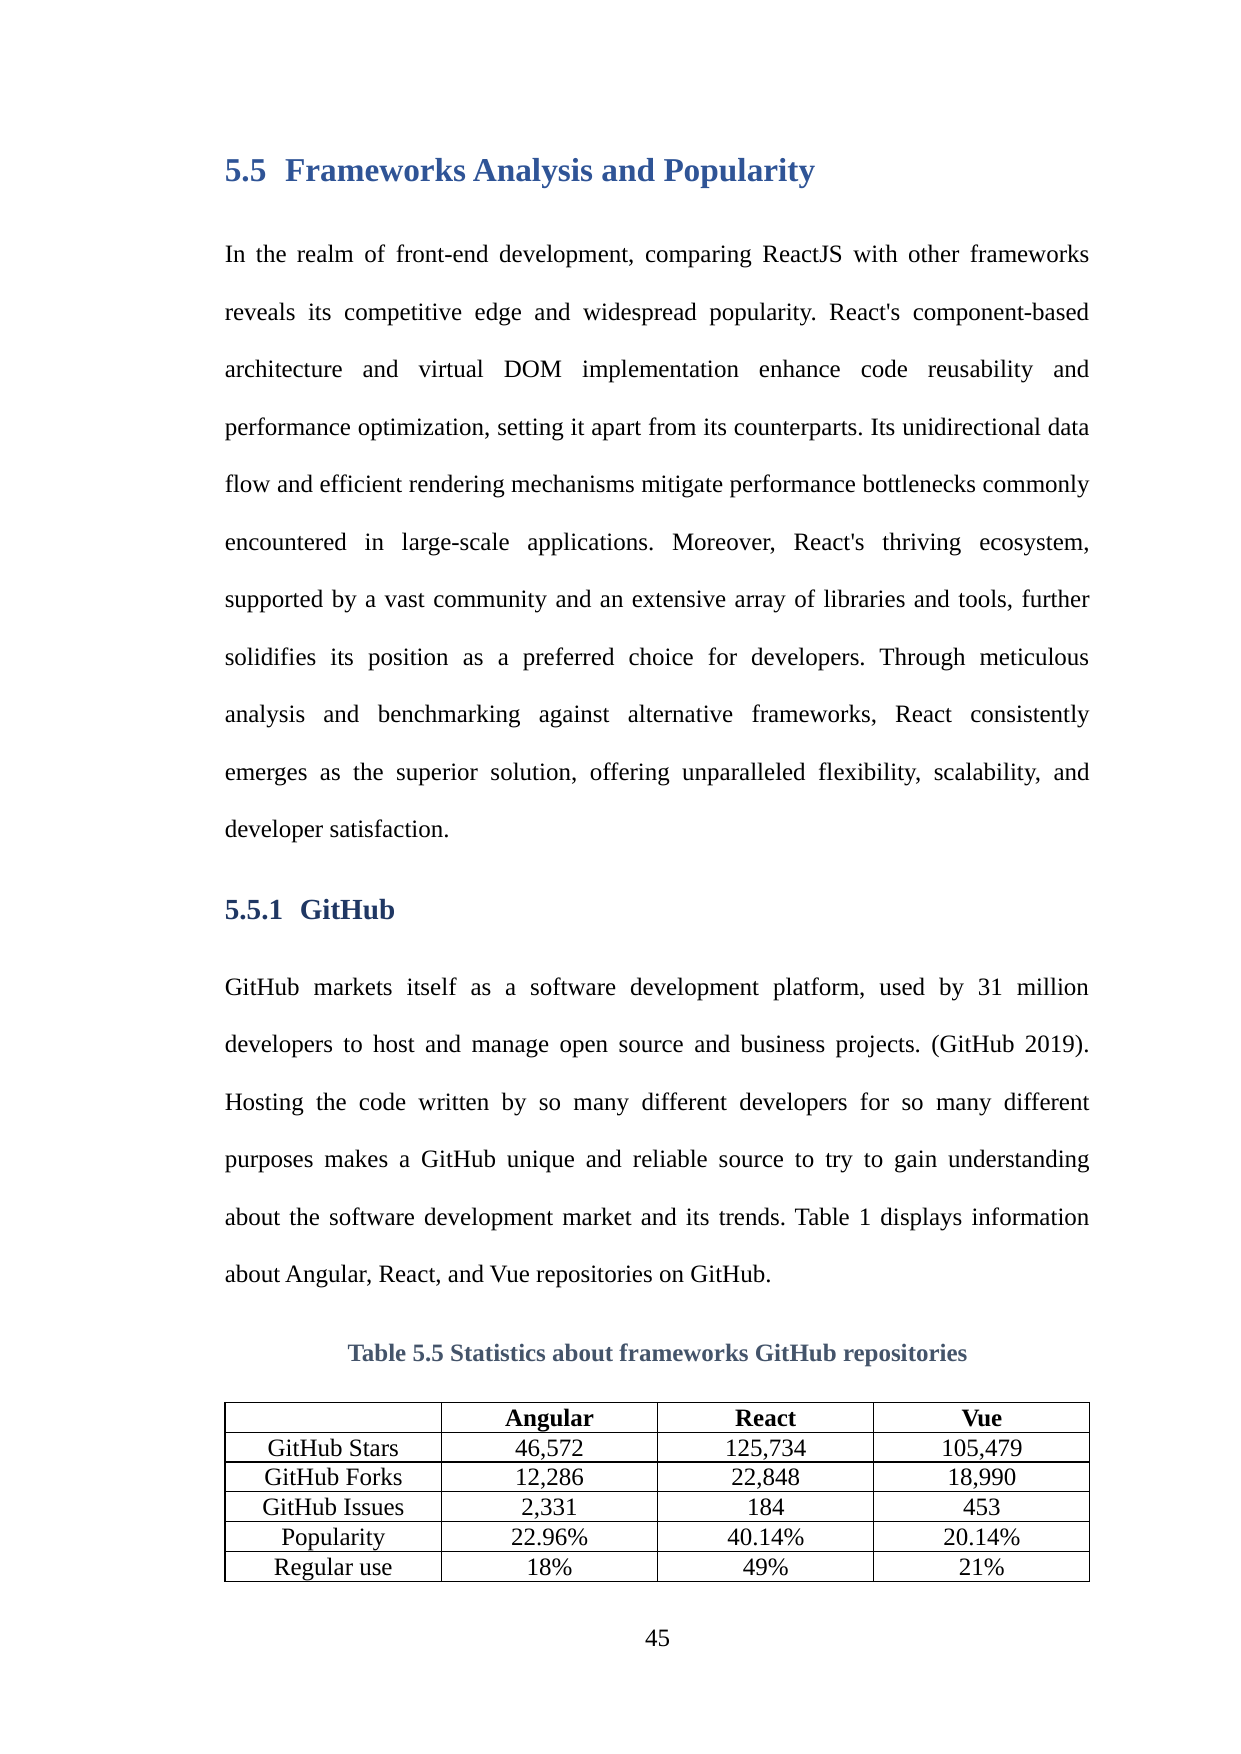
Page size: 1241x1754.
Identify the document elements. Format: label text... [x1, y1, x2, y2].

table_cell GitHub Issues [226, 1492, 441, 1521]
table_cell 184 [658, 1492, 873, 1521]
table_cell 125,734 [658, 1433, 873, 1461]
table_cell GitHub Stars [226, 1433, 441, 1461]
subtitle GitHub [224, 892, 1090, 926]
table_cell 18,990 [874, 1463, 1089, 1491]
table_cell GitHub Forks [226, 1463, 441, 1491]
table_cell 12,286 [442, 1463, 657, 1491]
table_cell 21% [874, 1552, 1089, 1581]
table_header [226, 1403, 441, 1432]
subtitle Frameworks Analysis and Popularity [224, 150, 1090, 188]
table_cell 46,572 [442, 1433, 657, 1461]
table_cell 453 [874, 1492, 1089, 1521]
table_cell 22,848 [658, 1463, 873, 1491]
table_cell 105,479 [874, 1433, 1089, 1461]
table_cell 18% [442, 1552, 657, 1581]
table_cell 49% [658, 1552, 873, 1581]
text GitHub markets itself as a software development platform, used by 31 million developers to host and manage open source and business projects. (GitHub 2019). Hosting the code written by so many different developers for so many different purposes makes a GitHub unique and reliable source to try to gain understanding about the software development market and its trends. Table 1 displays information about Angular, React, and Vue repositories on GitHub. [224, 972, 1090, 1288]
table_cell 2,331 [442, 1492, 657, 1521]
table_cell Popularity [226, 1522, 441, 1551]
text Table 5.5 Statistics about frameworks GitHub repositories [224, 1338, 1090, 1367]
table_cell Regular use [226, 1552, 441, 1581]
table_header Angular [442, 1403, 657, 1432]
table_cell 20.14% [874, 1522, 1089, 1551]
table_header Vue [874, 1403, 1089, 1432]
text In the realm of front-end development, comparing ReactJS with other frameworks reveals its competitive edge and widespread popularity. React's component-based architecture and virtual DOM implementation enhance code reusability and performance optimization, setting it apart from its counterparts. Its unidirectional data flow and efficient rendering mechanisms mitigate performance bottlenecks commonly encountered in large-scale applications. Moreover, React's thriving ecosystem, supported by a vast community and an extensive array of libraries and tools, further solidifies its position as a preferred choice for developers. Through meticulous analysis and benchmarking against alternative frameworks, React consistently emerges as the superior solution, offering unparalleled flexibility, scalability, and developer satisfaction. [224, 239, 1090, 843]
table_header React [658, 1403, 873, 1432]
table_cell 22.96% [442, 1522, 657, 1551]
table_cell 40.14% [658, 1522, 873, 1551]
